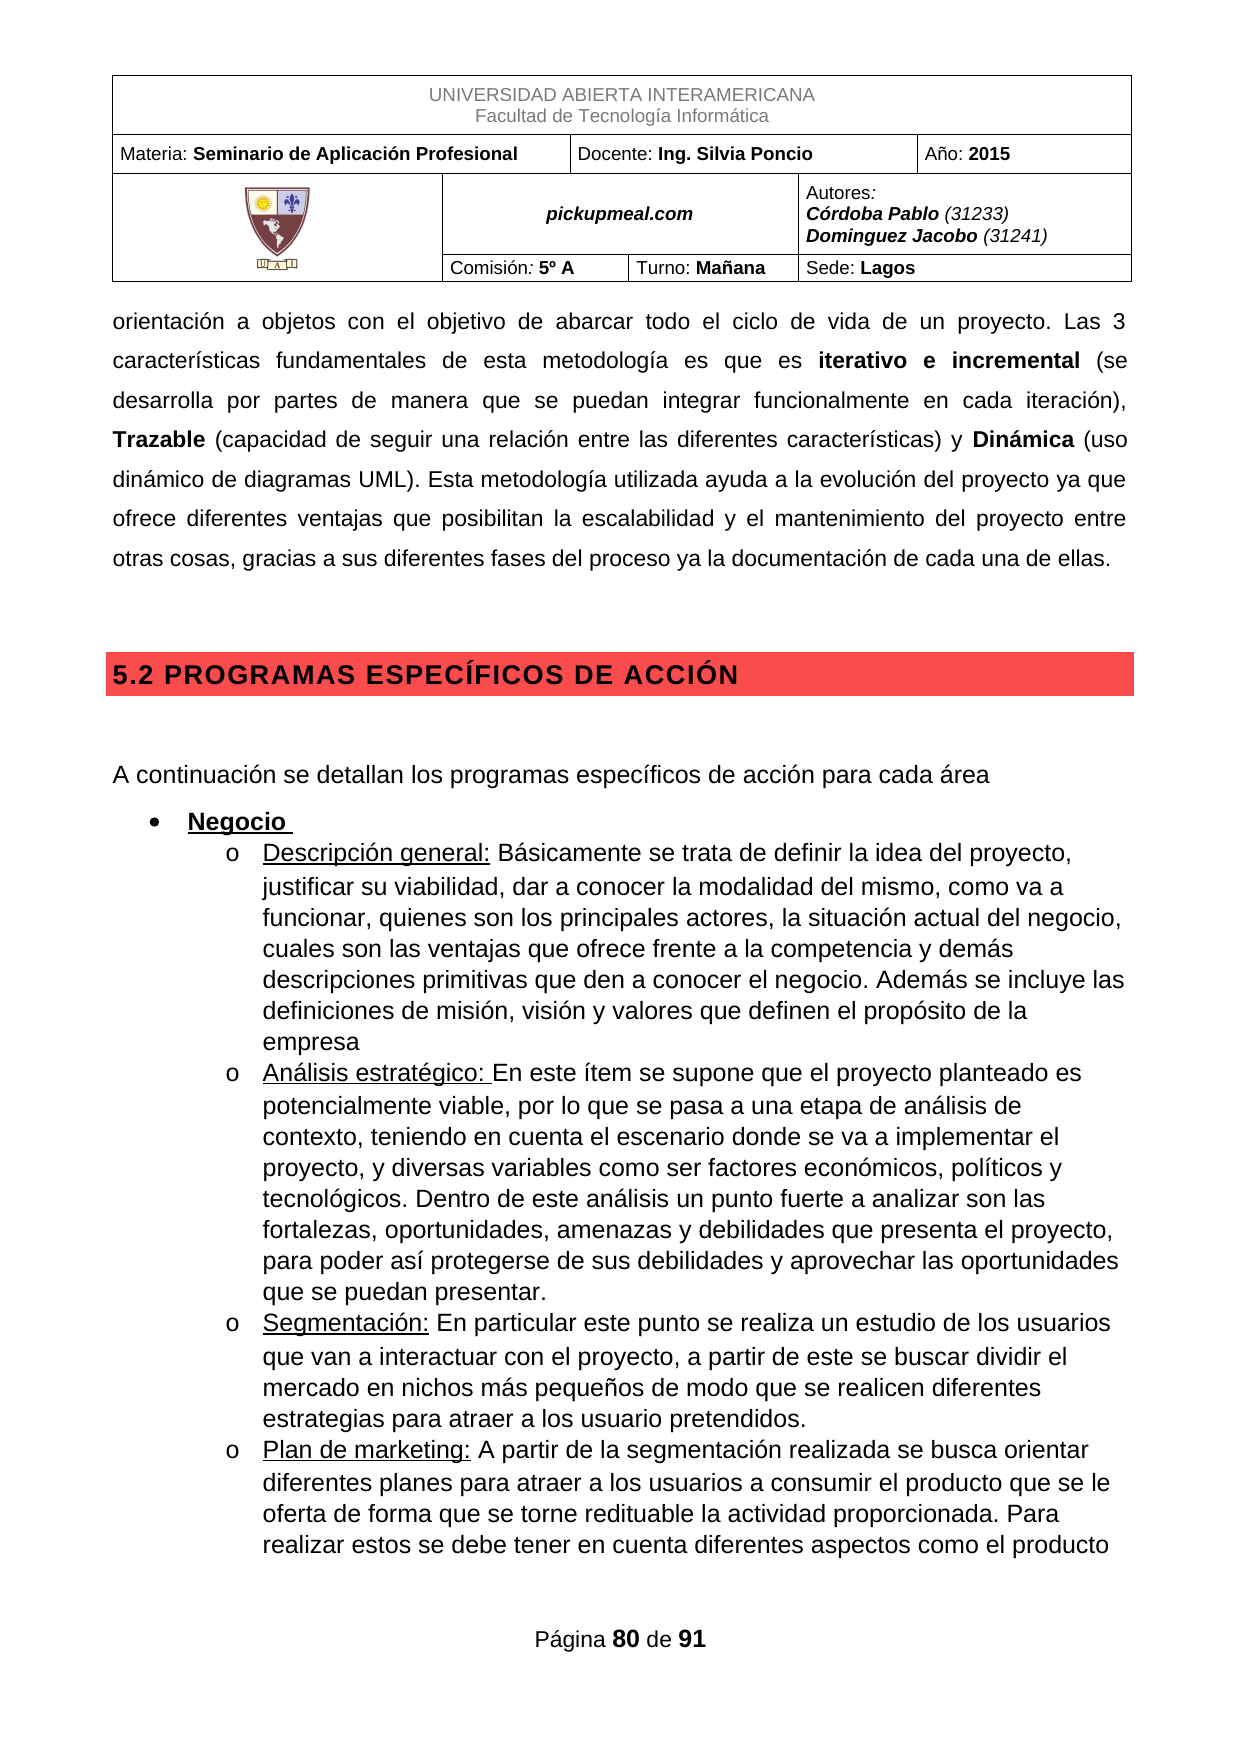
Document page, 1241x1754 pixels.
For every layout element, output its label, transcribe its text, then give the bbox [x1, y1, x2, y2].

picture [230, 182, 325, 273]
text A continuación se detallan los programas específicos de acción para cada área [112, 759, 1128, 788]
list Negocio [150, 807, 1128, 836]
list Descripción general: Básicamente se trata de definir la idea del proyecto, justificar su viabilidad, dar a conocer la modalidad del mismo, como va a funcionar, quienes son los principales actores, la situación actual del negocio, cuales son las ventajas que ofrece frente a la competencia y demás descripciones primitivas que den a conocer el negocio. Además se incluye las definiciones de misión, visión y valores que definen el propósito de la empresa [225, 838, 1128, 1056]
list Análisis estratégico: En este ítem se supone que el proyecto planteado es potencialmente viable, por lo que se pasa a una etapa de análisis de contexto, teniendo en cuenta el escenario donde se va a implementar el proyecto, y diversas variables como ser factores económicos, políticos y tecnológicos. Dentro de este análisis un punto fuerte a analizar son las fortalezas, oportunidades, amenazas y debilidades que presenta el proyecto, para poder así protegerse de sus debilidades y aprovechar las oportunidades que se puedan presentar. [225, 1058, 1128, 1306]
subtitle 5.2 Programas Específicos de acción [113, 659, 1128, 690]
list Segmentación: En particular este punto se realiza un estudio de los usuarios que van a interactuar con el proyecto, a partir de este se buscar dividir el mercado en nichos más pequeños de modo que se realicen diferentes estrategias para atraer a los usuario pretendidos. [225, 1308, 1128, 1432]
